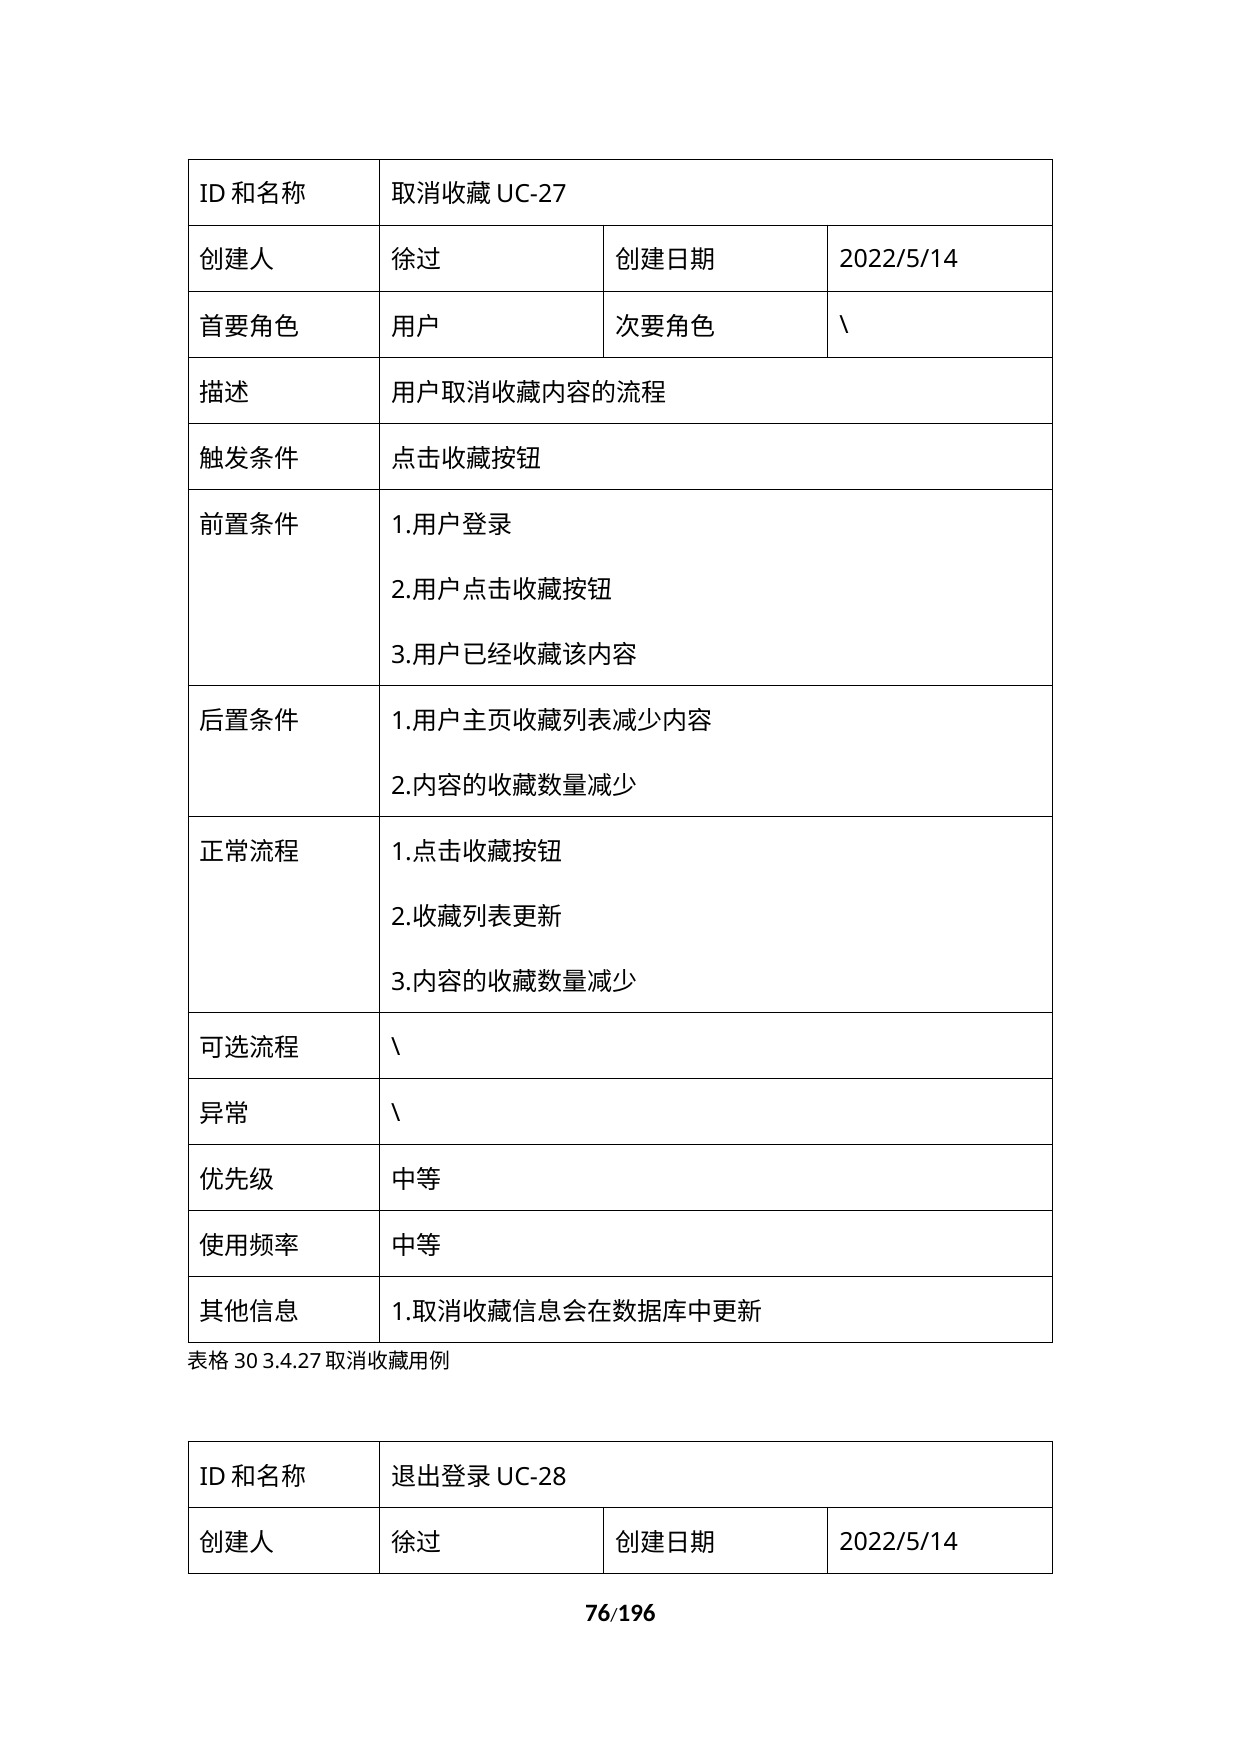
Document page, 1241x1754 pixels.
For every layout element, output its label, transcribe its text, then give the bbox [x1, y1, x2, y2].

table_cell 优先级 [189, 1145, 379, 1210]
table_header 取消收藏UC-27 [380, 160, 1052, 224]
table_cell 点击收藏按钮 [380, 424, 1052, 489]
table_cell 中等 [380, 1211, 1052, 1276]
table_header 退出登录UC-28 [380, 1442, 1052, 1507]
table_header ID和名称 [189, 1442, 379, 1507]
table_cell 用户取消收藏内容的流程 [380, 358, 1052, 423]
table_cell 2022/5/14 [828, 226, 1052, 291]
table_cell 创建日期 [604, 1508, 827, 1573]
table_cell 其他信息 [189, 1277, 379, 1342]
table_cell 触发条件 [189, 424, 379, 489]
table_cell 用户 [380, 292, 603, 357]
text 表格 30 3.4.27取消收藏用例 [187, 1343, 1053, 1376]
table_cell 描述 [189, 358, 379, 423]
table_cell 首要角色 [189, 292, 379, 357]
table_cell 使用频率 [189, 1211, 379, 1276]
table_cell \ [828, 292, 1052, 357]
table_cell 徐过 [380, 1508, 603, 1573]
table_cell 正常流程 [189, 817, 379, 1012]
table_cell 可选流程 [189, 1013, 379, 1078]
table_cell 异常 [189, 1079, 379, 1144]
table_header ID和名称 [189, 160, 379, 224]
table_cell 徐过 [380, 226, 603, 291]
table_cell 1.点击收藏按钮 2.收藏列表更新 3.内容的收藏数量减少 [380, 817, 1052, 1012]
table_cell 中等 [380, 1145, 1052, 1210]
table_cell 1.用户登录 2.用户点击收藏按钮 3.用户已经收藏该内容 [380, 490, 1052, 685]
table_cell 创建日期 [604, 226, 827, 291]
table_cell 1.取消收藏信息会在数据库中更新 [380, 1277, 1052, 1342]
table_cell \ [380, 1013, 1052, 1078]
table_cell 前置条件 [189, 490, 379, 685]
table_cell \ [380, 1079, 1052, 1144]
table_cell 1.用户主页收藏列表减少内容 2.内容的收藏数量减少 [380, 686, 1052, 816]
table_cell 后置条件 [189, 686, 379, 816]
table_cell 创建人 [189, 1508, 379, 1573]
table_cell 次要角色 [604, 292, 827, 357]
table_cell 创建人 [189, 226, 379, 291]
table_cell 2022/5/14 [828, 1508, 1052, 1573]
